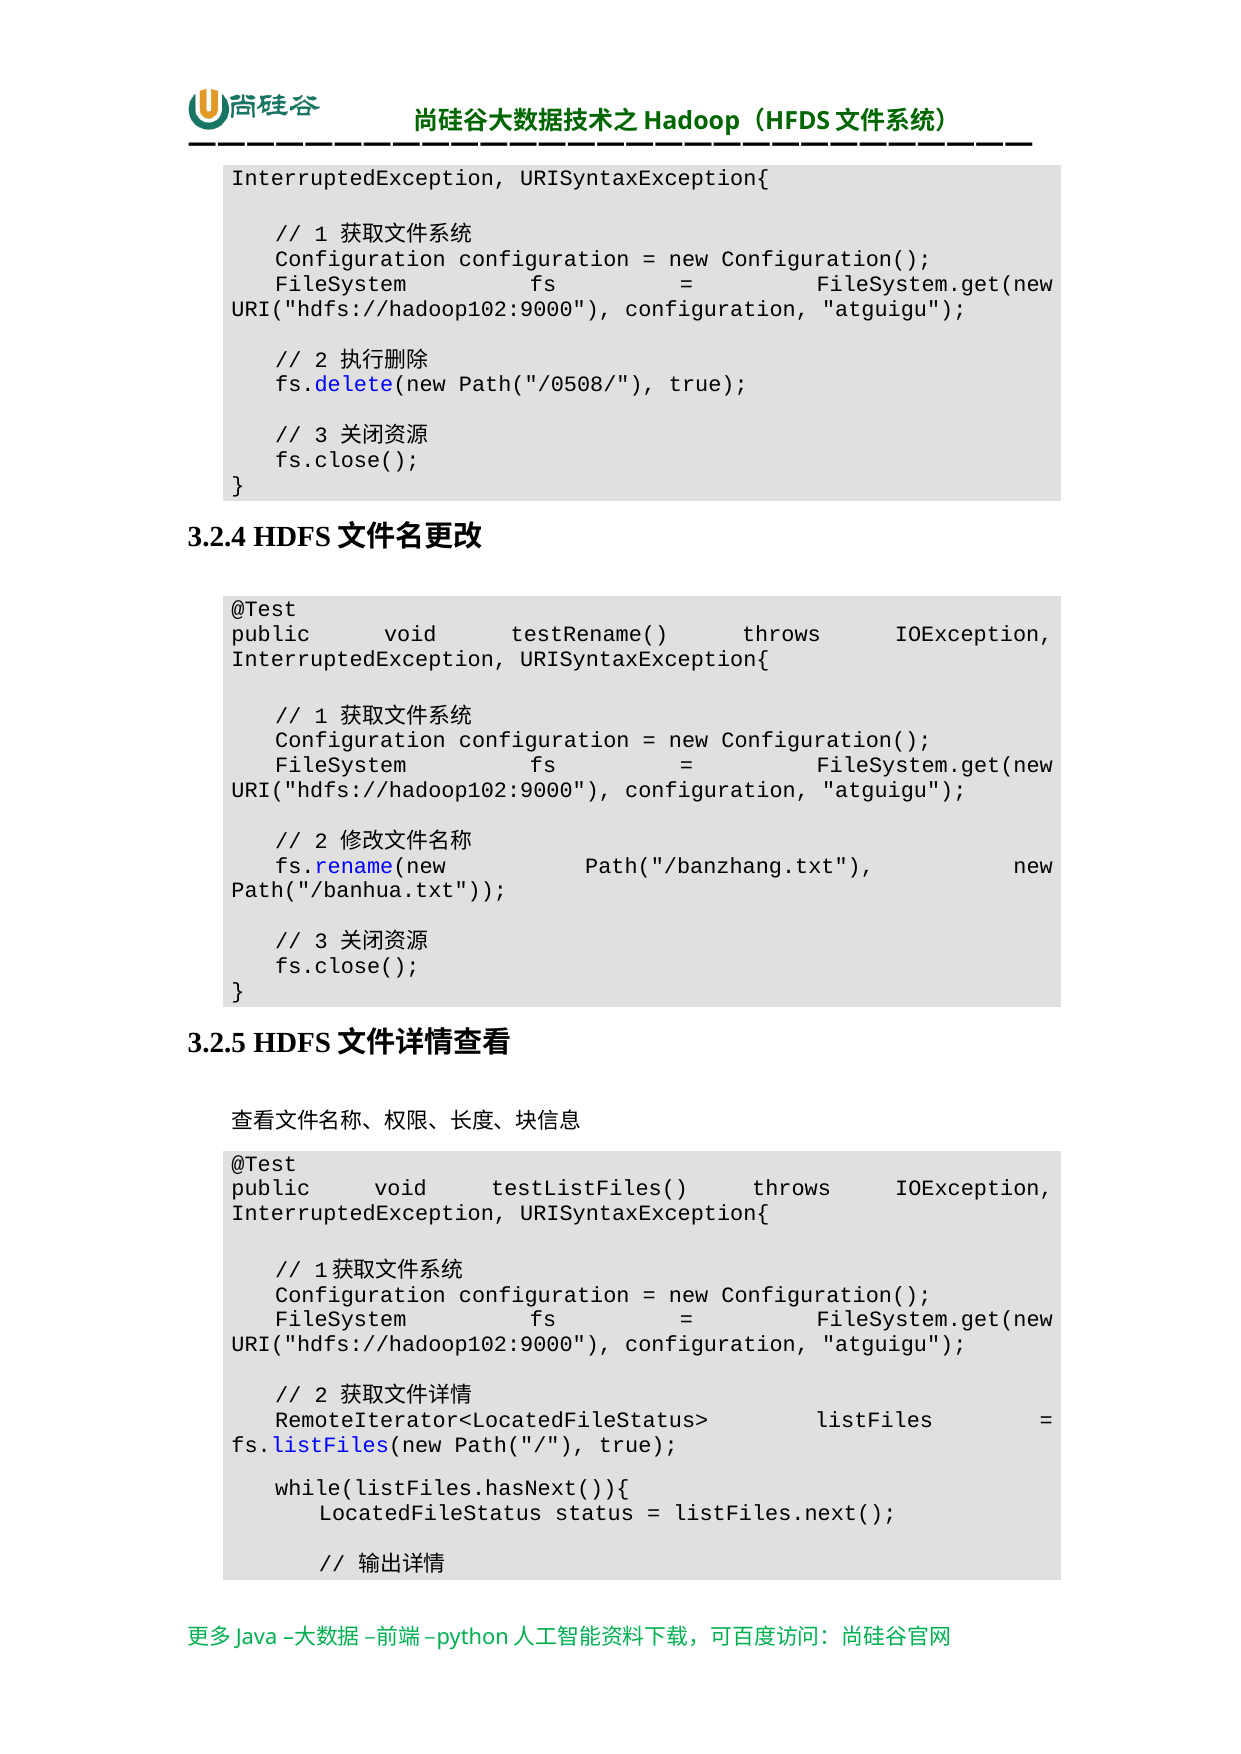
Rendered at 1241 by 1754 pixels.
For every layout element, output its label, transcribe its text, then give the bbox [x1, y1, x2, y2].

text Configuration configuration = new Configuration(); [223, 248, 1061, 273]
text Configuration configuration = new Configuration(); [223, 1284, 1061, 1309]
picture [187, 88, 320, 130]
text @Test [223, 1151, 1061, 1177]
text // 输出详情 [223, 1546, 1061, 1580]
text fs.close(); [223, 955, 1061, 980]
subtitle 3.2.4 HDFS文件名更改 [187, 501, 1053, 566]
text 查看文件名称、权限、长度、块信息 [187, 1102, 1053, 1135]
text // 2 修改文件名称 [223, 823, 1061, 855]
text while(listFiles.hasNext()){ [223, 1477, 1061, 1502]
text public void testListFiles() throws IOException, InterruptedException, URISyntaxException{ [223, 1177, 1061, 1227]
text // 1 获取文件系统 [223, 216, 1061, 248]
text fs.delete(new Path("/0508/"), true); [223, 374, 1061, 398]
text FileSystem fs = FileSystem.get(new URI("hdfs://hadoop102:9000"), configuration, "atguigu"); [223, 754, 1061, 804]
text // 1 获取文件系统 [223, 698, 1061, 729]
text LocatedFileStatus status = listFiles.next(); [223, 1502, 1061, 1527]
text // 3 关闭资源 [223, 923, 1061, 955]
text // 1获取文件系统 [223, 1252, 1061, 1284]
text FileSystem fs = FileSystem.get(new URI("hdfs://hadoop102:9000"), configuration, "atguigu"); [223, 273, 1061, 323]
subtitle 3.2.5 HDFS文件详情查看 [187, 1007, 1053, 1072]
text } [223, 474, 1061, 501]
text fs.rename(new Path("/banzhang.txt"), new Path("/banhua.txt")); [223, 855, 1061, 904]
text } [223, 980, 1061, 1007]
text RemoteIterator<LocatedFileStatus> listFiles = fs.listFiles(new Path("/"), true); [223, 1409, 1061, 1459]
text // 3 关闭资源 [223, 417, 1061, 449]
text @Test [223, 596, 1061, 623]
text // 2 获取文件详情 [223, 1377, 1061, 1409]
text public void testRename() throws IOException, InterruptedException, URISyntaxException{ [223, 623, 1061, 673]
text FileSystem fs = FileSystem.get(new URI("hdfs://hadoop102:9000"), configuration, "atguigu"); [223, 1309, 1061, 1358]
text Configuration configuration = new Configuration(); [223, 729, 1061, 754]
text // 2 执行删除 [223, 342, 1061, 374]
text fs.close(); [223, 449, 1061, 474]
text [223, 165, 1061, 192]
